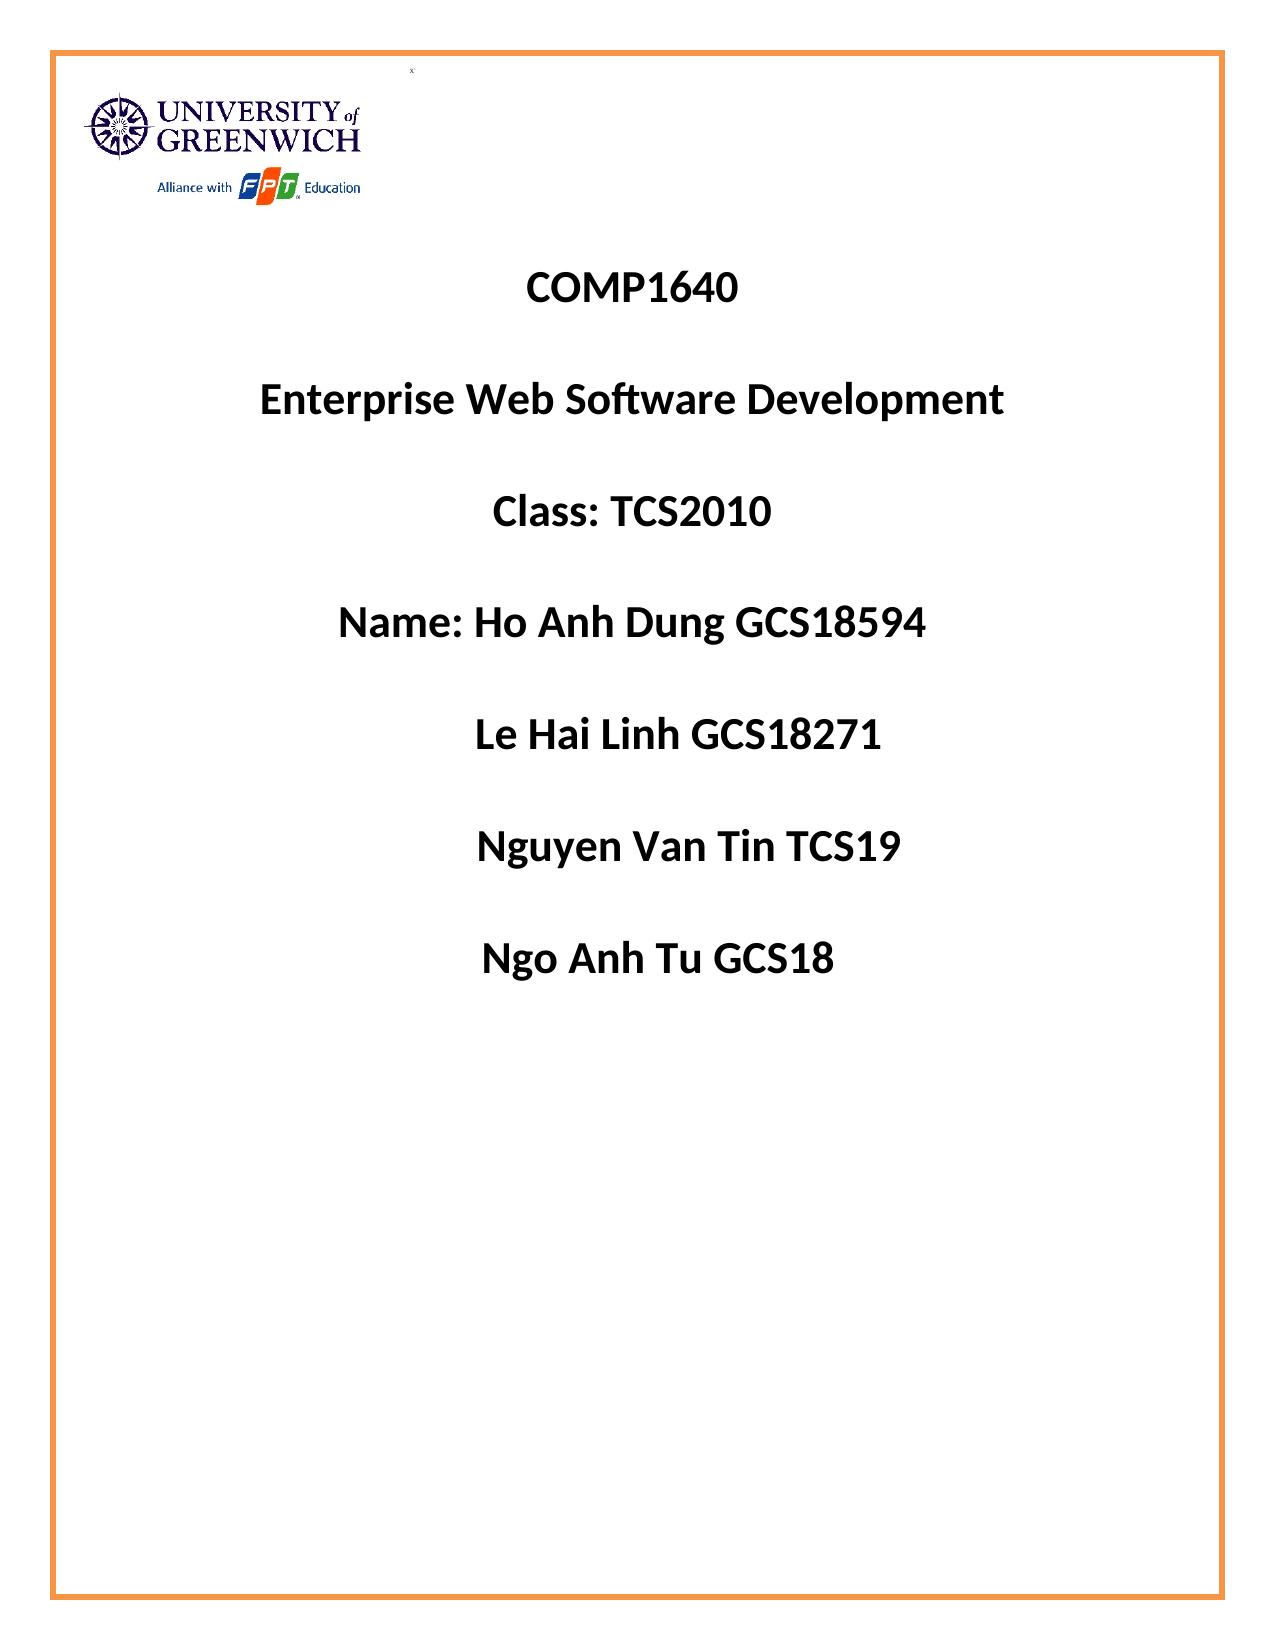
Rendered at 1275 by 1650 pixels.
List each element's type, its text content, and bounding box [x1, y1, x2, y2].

text Name: Ho Anh Dung GCS18594 [110, 593, 1154, 649]
text Ngo Anh Tu GCS18 [110, 929, 1154, 985]
text Class: TCS2010 [110, 482, 1154, 537]
text Nguyen Van Tin TCS19 [110, 817, 1154, 873]
text COMP1640 [110, 258, 1154, 314]
picture [59, 68, 391, 235]
text Le Hai Linh GCS18271 [110, 705, 1154, 761]
text Enterprise Web Software Development [110, 370, 1154, 426]
